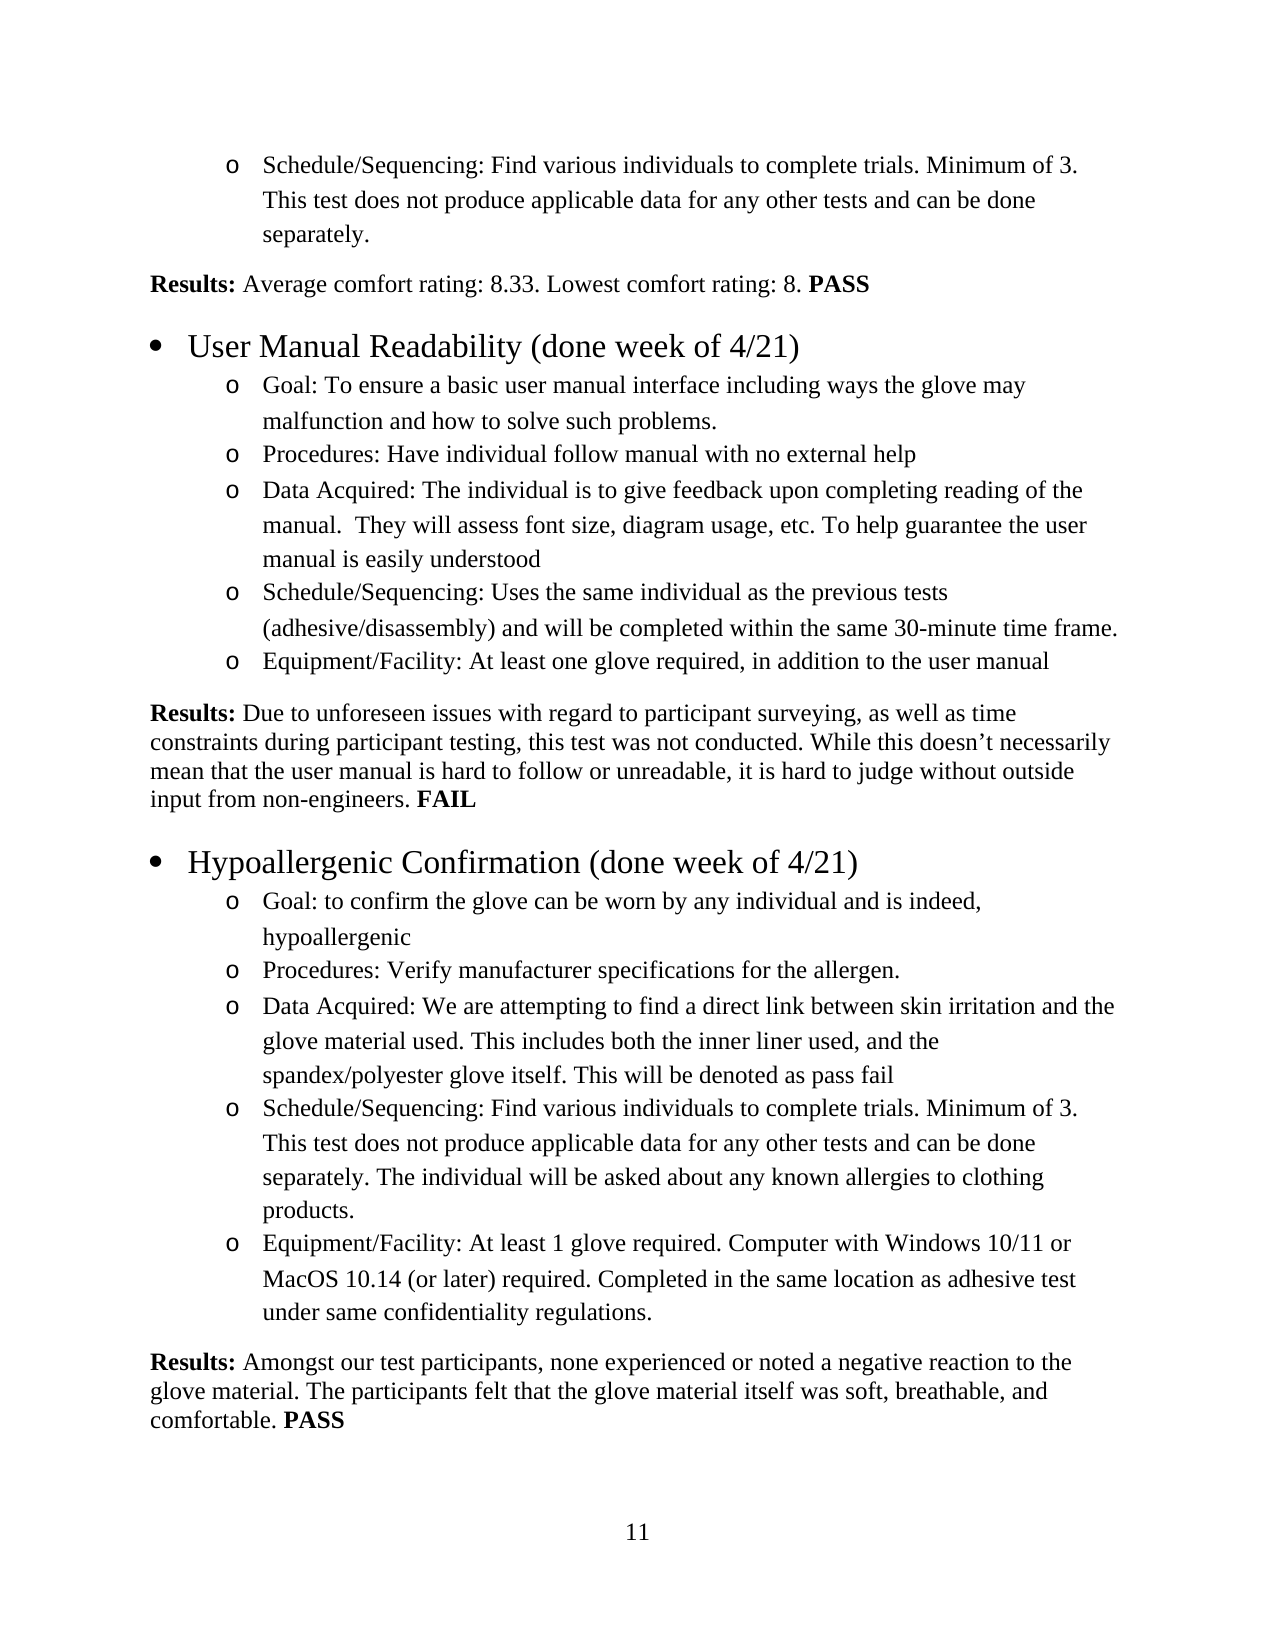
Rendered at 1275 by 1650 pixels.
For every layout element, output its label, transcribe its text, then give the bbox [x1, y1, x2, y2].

text Results: Average comfort rating: 8.33. Lowest comfort rating: 8. PASS [150, 269, 1125, 297]
list Equipment/Facility: At least one glove required, in addition to the user manual [225, 646, 1125, 677]
text Results: Due to unforeseen issues with regard to participant surveying, as well as time constraints during participant testing, this test was not conducted. While this doesn’t necessarily mean that the user manual is hard to follow or unreadable, it is hard to judge without outside input from non-engineers. FAIL [150, 698, 1125, 813]
list Procedures: Verify manufacturer specifications for the allergen. [225, 955, 1125, 986]
list Goal: To ensure a basic user manual interface including ways the glove may malfunction and how to solve such problems. [225, 371, 1125, 435]
list Schedule/Sequencing: Find various individuals to complete trials. Minimum of 3. This test does not produce applicable data for any other tests and can be done separately. [225, 150, 1125, 247]
list Data Acquired: We are attempting to find a direct link between skin irritation and the glove material used. This includes both the inner liner used, and the spandex/polyester glove itself. This will be denoted as pass fail [225, 991, 1125, 1088]
list Schedule/Sequencing: Uses the same individual as the previous tests (adhesive/disassembly) and will be completed within the same 30-minute time frame. [225, 577, 1125, 641]
list User Manual Readability (done week of 4/21) [150, 326, 1125, 364]
list Schedule/Sequencing: Find various individuals to complete trials. Minimum of 3. This test does not produce applicable data for any other tests and can be done separately. The individual will be asked about any known allergies to clothing products. [225, 1093, 1125, 1224]
list Goal: to confirm the glove can be worn by any individual and is indeed, hypoallergenic [225, 886, 1125, 951]
list Data Acquired: The individual is to give feedback upon completing reading of the manual. They will assess font size, diagram usage, etc. To help guarantee the user manual is easily understood [225, 475, 1125, 573]
list Procedures: Have individual follow manual with no external help [225, 439, 1125, 470]
text Results: Amongst our test participants, none experienced or noted a negative reaction to the glove material. The participants felt that the glove material itself was soft, breathable, and comfortable. PASS [150, 1347, 1125, 1433]
list Hypoallergenic Confirmation (done week of 4/21) [150, 842, 1125, 880]
list Equipment/Facility: At least 1 glove required. Computer with Windows 10/11 or MacOS 10.14 (or later) required. Completed in the same location as adhesive test under same confidentiality regulations. [225, 1228, 1125, 1326]
